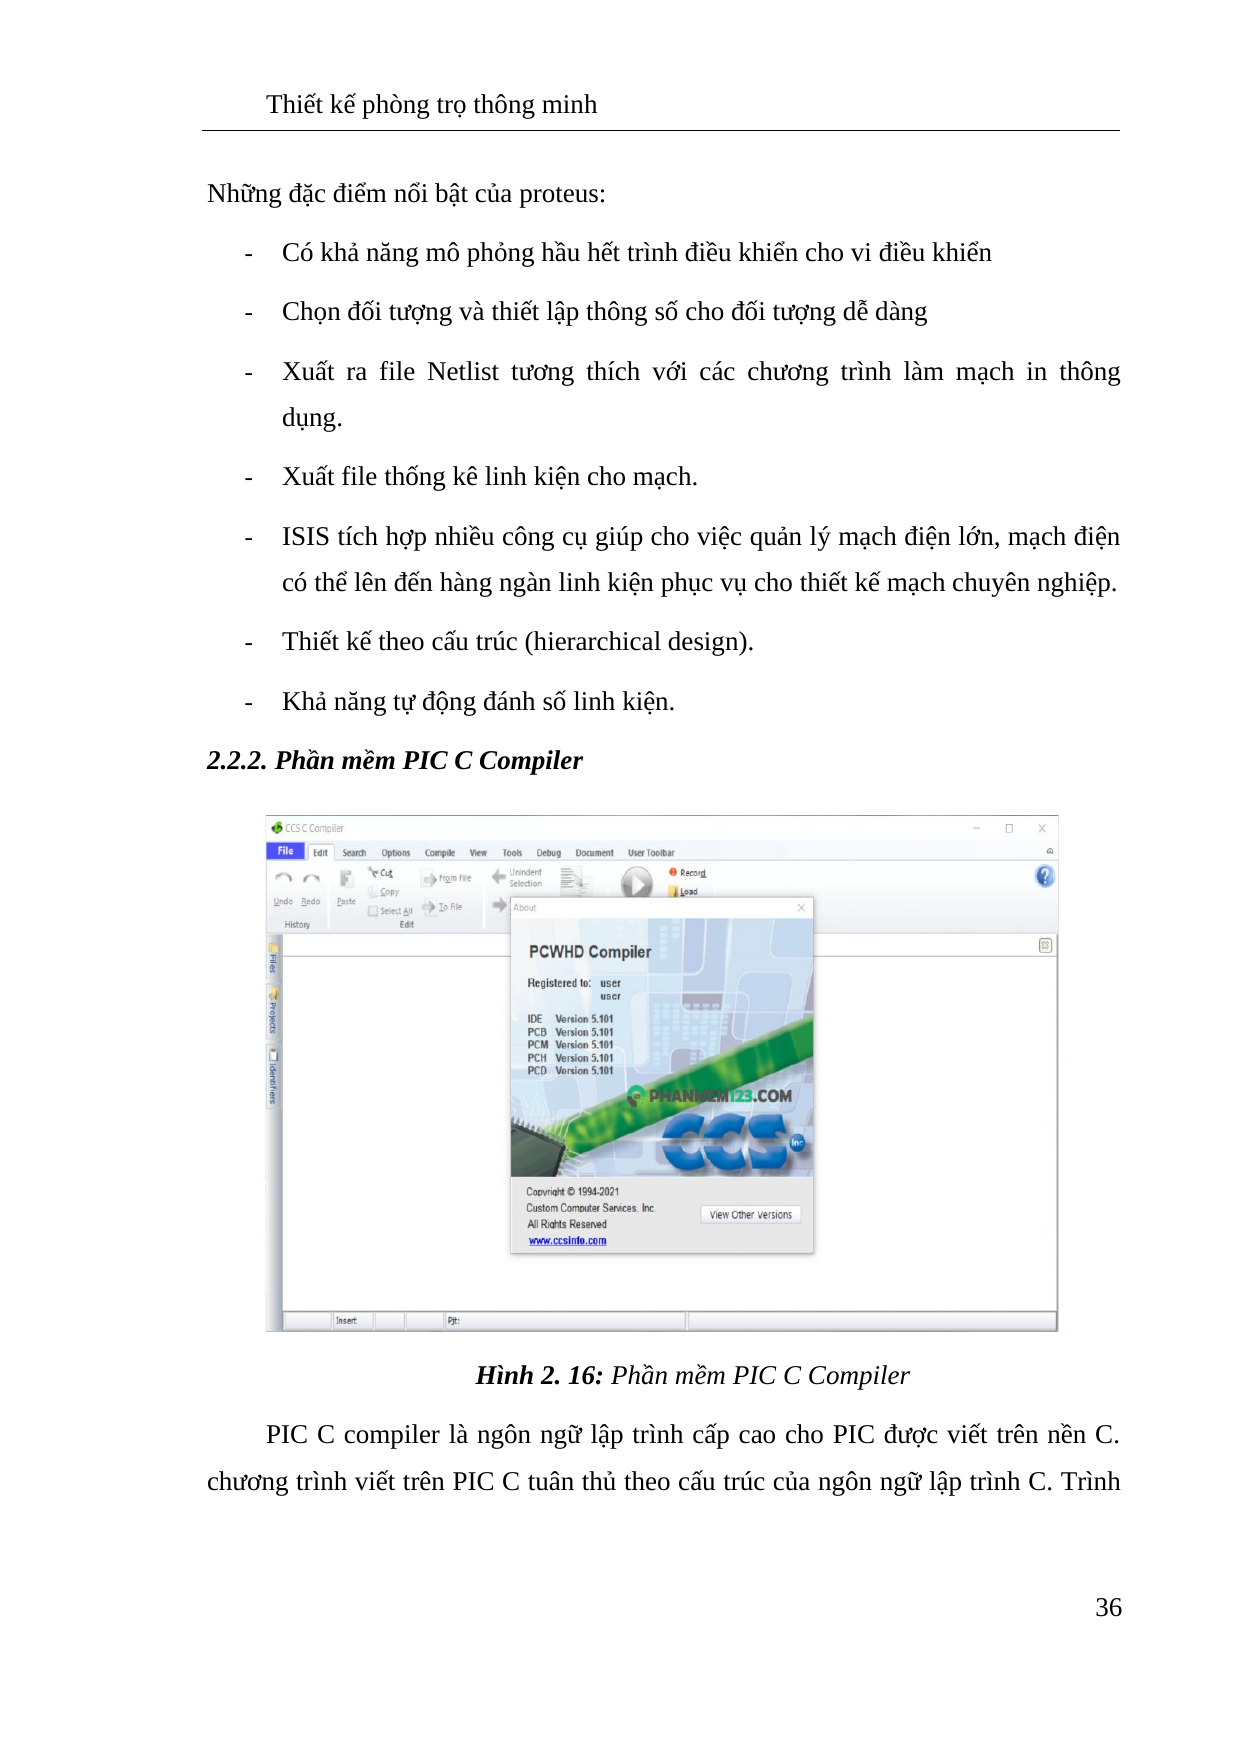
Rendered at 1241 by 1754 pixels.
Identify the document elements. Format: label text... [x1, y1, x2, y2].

text Những đặc điểm nổi bật của proteus: [207, 177, 1122, 208]
text Phần mềm PIC C Compiler [207, 744, 1122, 775]
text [207, 1418, 1122, 1496]
picture [265, 815, 1059, 1332]
list Khả năng tự động đánh số linh kiện. [244, 685, 1122, 716]
list Chọn đối tượng và thiết lập thông số cho đối tượng dễ dàng [244, 296, 1122, 327]
list ISIS tích hợp nhiều công cụ giúp cho việc quản lý mạch điện lớn, mạch điện có thể lên đến hàng ngàn linh kiện phục vụ cho thiết kế mạch chuyên nghiệp. [244, 520, 1122, 597]
list Thiết kế theo cấu trúc (hierarchical design). [244, 626, 1122, 657]
text Hình 2. 16: Phần mềm PIC C Compiler [207, 1359, 1122, 1390]
list Có khả năng mô phỏng hầu hết trình điều khiển cho vi điều khiển [244, 236, 1122, 267]
list Xuất ra file Netlist tương thích với các chương trình làm mạch in thông dụng. [244, 355, 1122, 432]
list Xuất file thống kê linh kiện cho mạch. [244, 461, 1122, 492]
